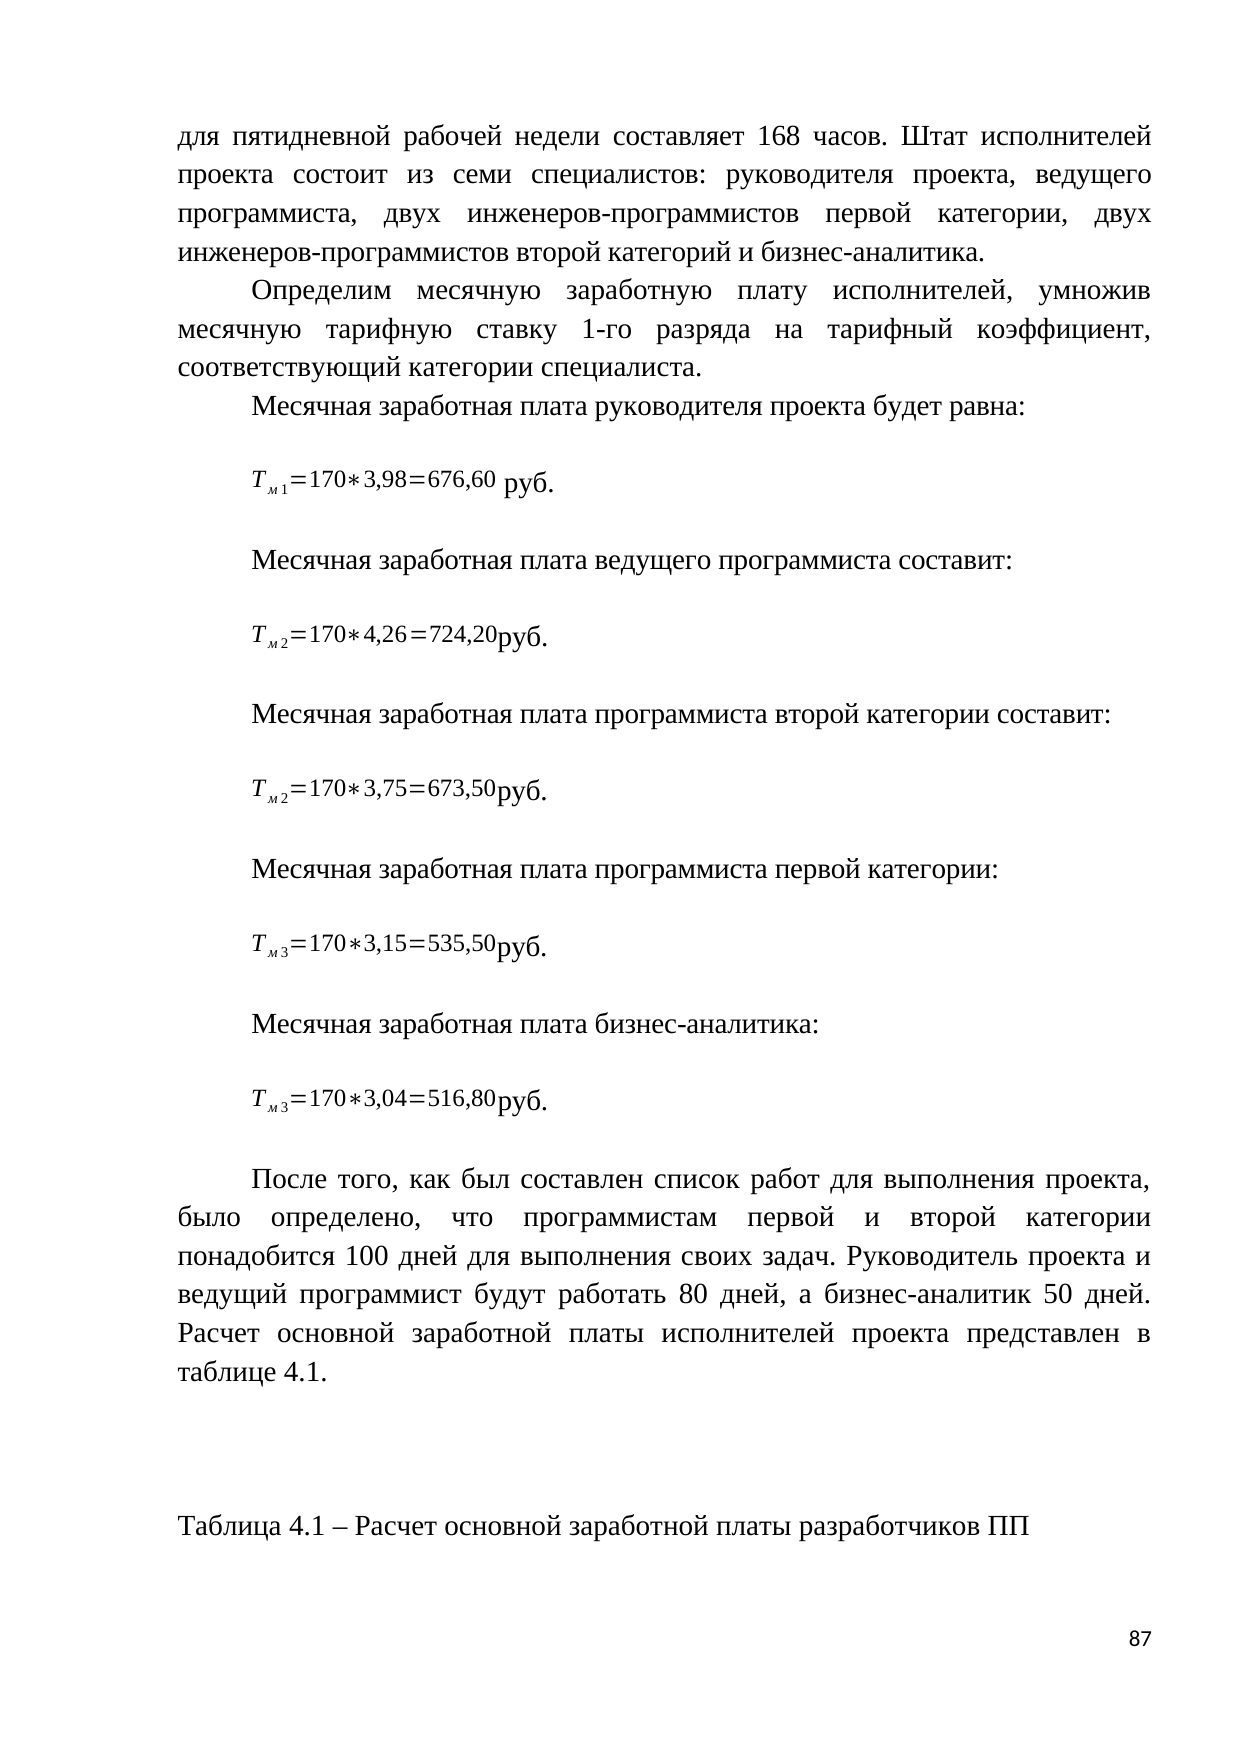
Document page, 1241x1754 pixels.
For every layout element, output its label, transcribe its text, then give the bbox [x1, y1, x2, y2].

text Месячная заработная плата бизнес-аналитика: [177, 1006, 1152, 1039]
text руб. [177, 619, 1152, 653]
text руб. [177, 1083, 1152, 1117]
text Определим месячную заработную плату исполнителей, умножив месячную тарифную ставку 1-го разряда на тарифный коэффициент, соответствующий категории специалиста. [177, 272, 1152, 383]
text Месячная заработная плата руководителя проекта будет равна: [177, 388, 1152, 421]
text После того, как был составлен список работ для выполнения проекта, было определено, что программистам первой и второй категории понадобится 100 дней для выполнения своих задач. Руководитель проекта и ведущий программист будут работать 80 дней, а бизнес-аналитик 50 дней. Расчет основной заработной платы исполнителей проекта представлен в таблице 4.1. [177, 1161, 1152, 1387]
text Месячная заработная плата ведущего программиста составит: [177, 542, 1152, 576]
text Месячная заработная плата программиста первой категории: [177, 852, 1152, 885]
text руб. [177, 929, 1152, 962]
text Таблица 4.1 – Расчет основной заработной платы разработчиков ПП [177, 1508, 1152, 1541]
text Месячная заработная плата программиста второй категории составит: [177, 696, 1152, 730]
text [177, 118, 1152, 267]
text руб. [177, 773, 1152, 808]
text руб. [177, 465, 1152, 498]
